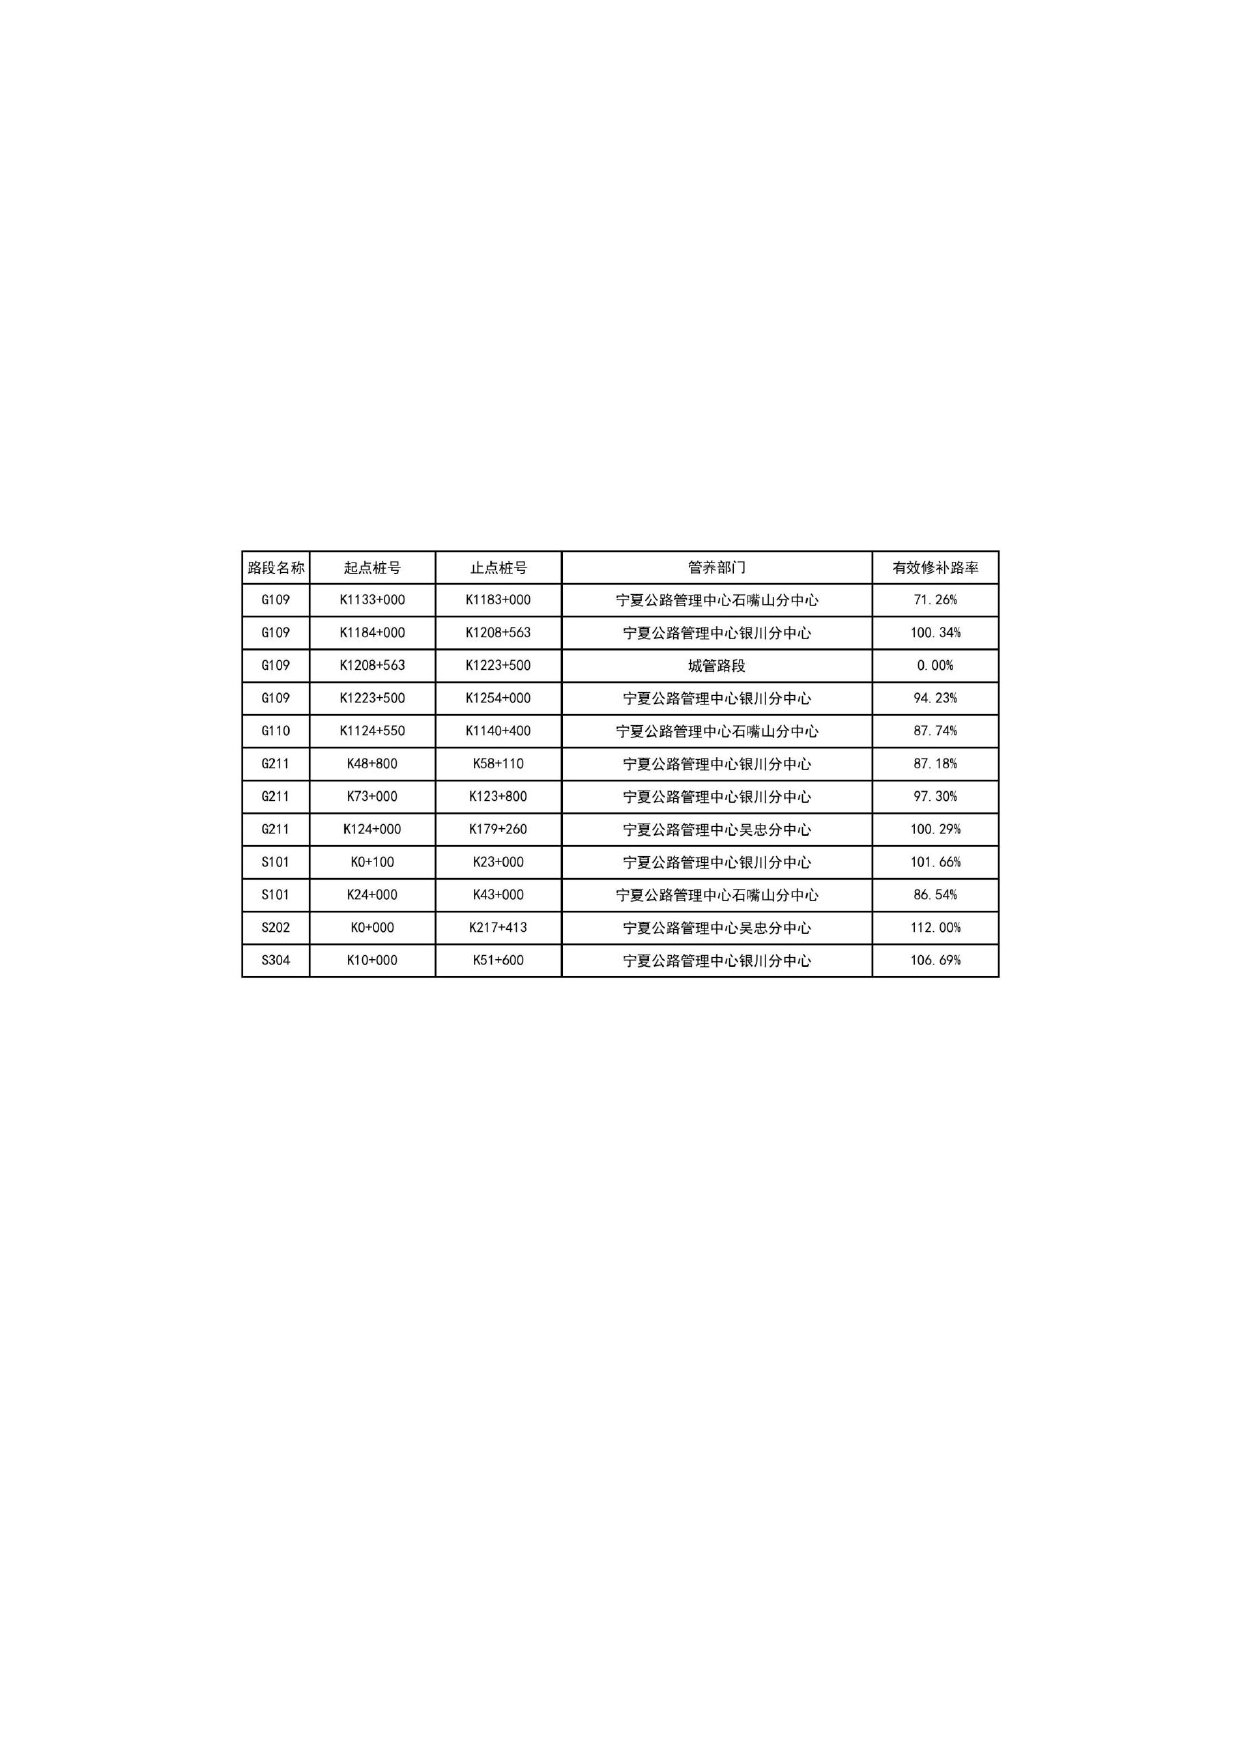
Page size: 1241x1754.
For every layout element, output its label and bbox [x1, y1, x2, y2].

picture [187, 162, 1053, 1367]
